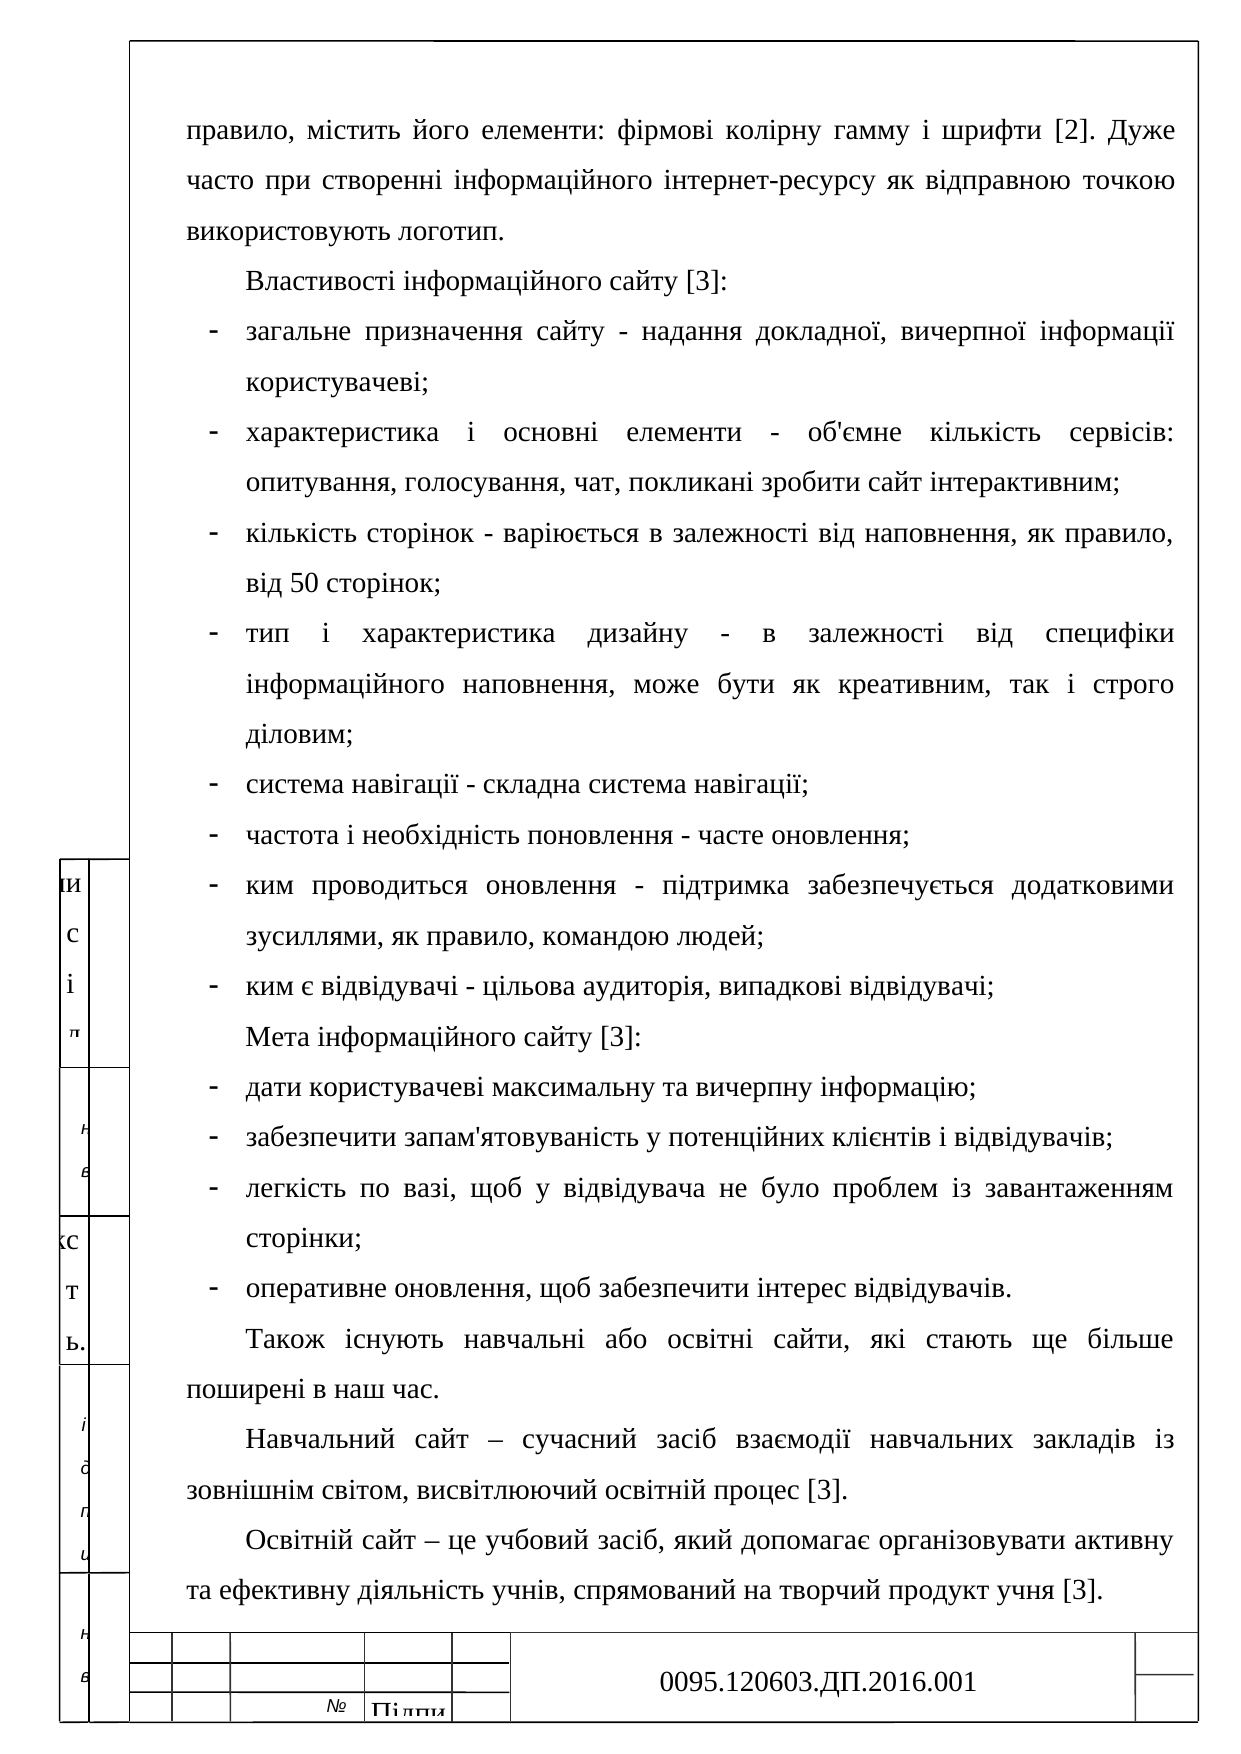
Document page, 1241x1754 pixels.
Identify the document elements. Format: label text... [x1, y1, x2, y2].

list тип і характеристика дизайну - в залежності від специфіки інформаційного наповнення, може бути як креативним, так і строго діловим; [208, 616, 1175, 750]
list дати користувачеві максимальну та вичерпну інформацію; [208, 1069, 1175, 1103]
list ким проводиться оновлення - підтримка забезпечується додатковими зусиллями, як правило, командою людей; [208, 867, 1175, 951]
list кількість сторінок - варіюється в залежності від наповнення, як правило, від 50 сторінок; [208, 515, 1175, 599]
list система навігації - складна система навігації; [208, 767, 1175, 800]
list характеристика і основні елементи - об'ємне кількість сервісів: опитування, голосування, чат, покликані зробити сайт інтерактивним; [208, 414, 1175, 498]
text Освітній сайт – це учбовий засіб, який допомагає організовувати активну та ефективну діяльність учнів, спрямований на творчий продукт учня [3]. [186, 1522, 1175, 1606]
text Навчальний сайт – сучасний засіб взаємодії навчальних закладів із зовнішнім світом, висвітлюючий освітній процес [3]. [186, 1422, 1175, 1505]
list ким є відвідувачі - цільова аудиторія, випадкові відвідувачі; [208, 968, 1175, 1002]
list загальне призначення сайту - надання докладної, вичерпної інформації користувачеві; [208, 313, 1175, 397]
list оперативне оновлення, щоб забезпечити інтерес відвідувачів. [208, 1271, 1175, 1304]
list легкість по вазі, щоб у відвідувача не було проблем із завантаженням сторінки; [208, 1170, 1175, 1254]
text Властивості інформаційного сайту [3]: [186, 263, 1175, 297]
text Мета інформаційного сайту [3]: [186, 1019, 1175, 1052]
text Також існують навчальні або освітні сайти, які стають ще більше поширені в наш час. [186, 1321, 1175, 1405]
list частота і необхідність поновлення - часте оновлення; [208, 817, 1175, 851]
list забезпечити запам'ятовуваність у потенційних клієнтів і відвідувачів; [208, 1119, 1175, 1153]
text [186, 112, 1175, 246]
